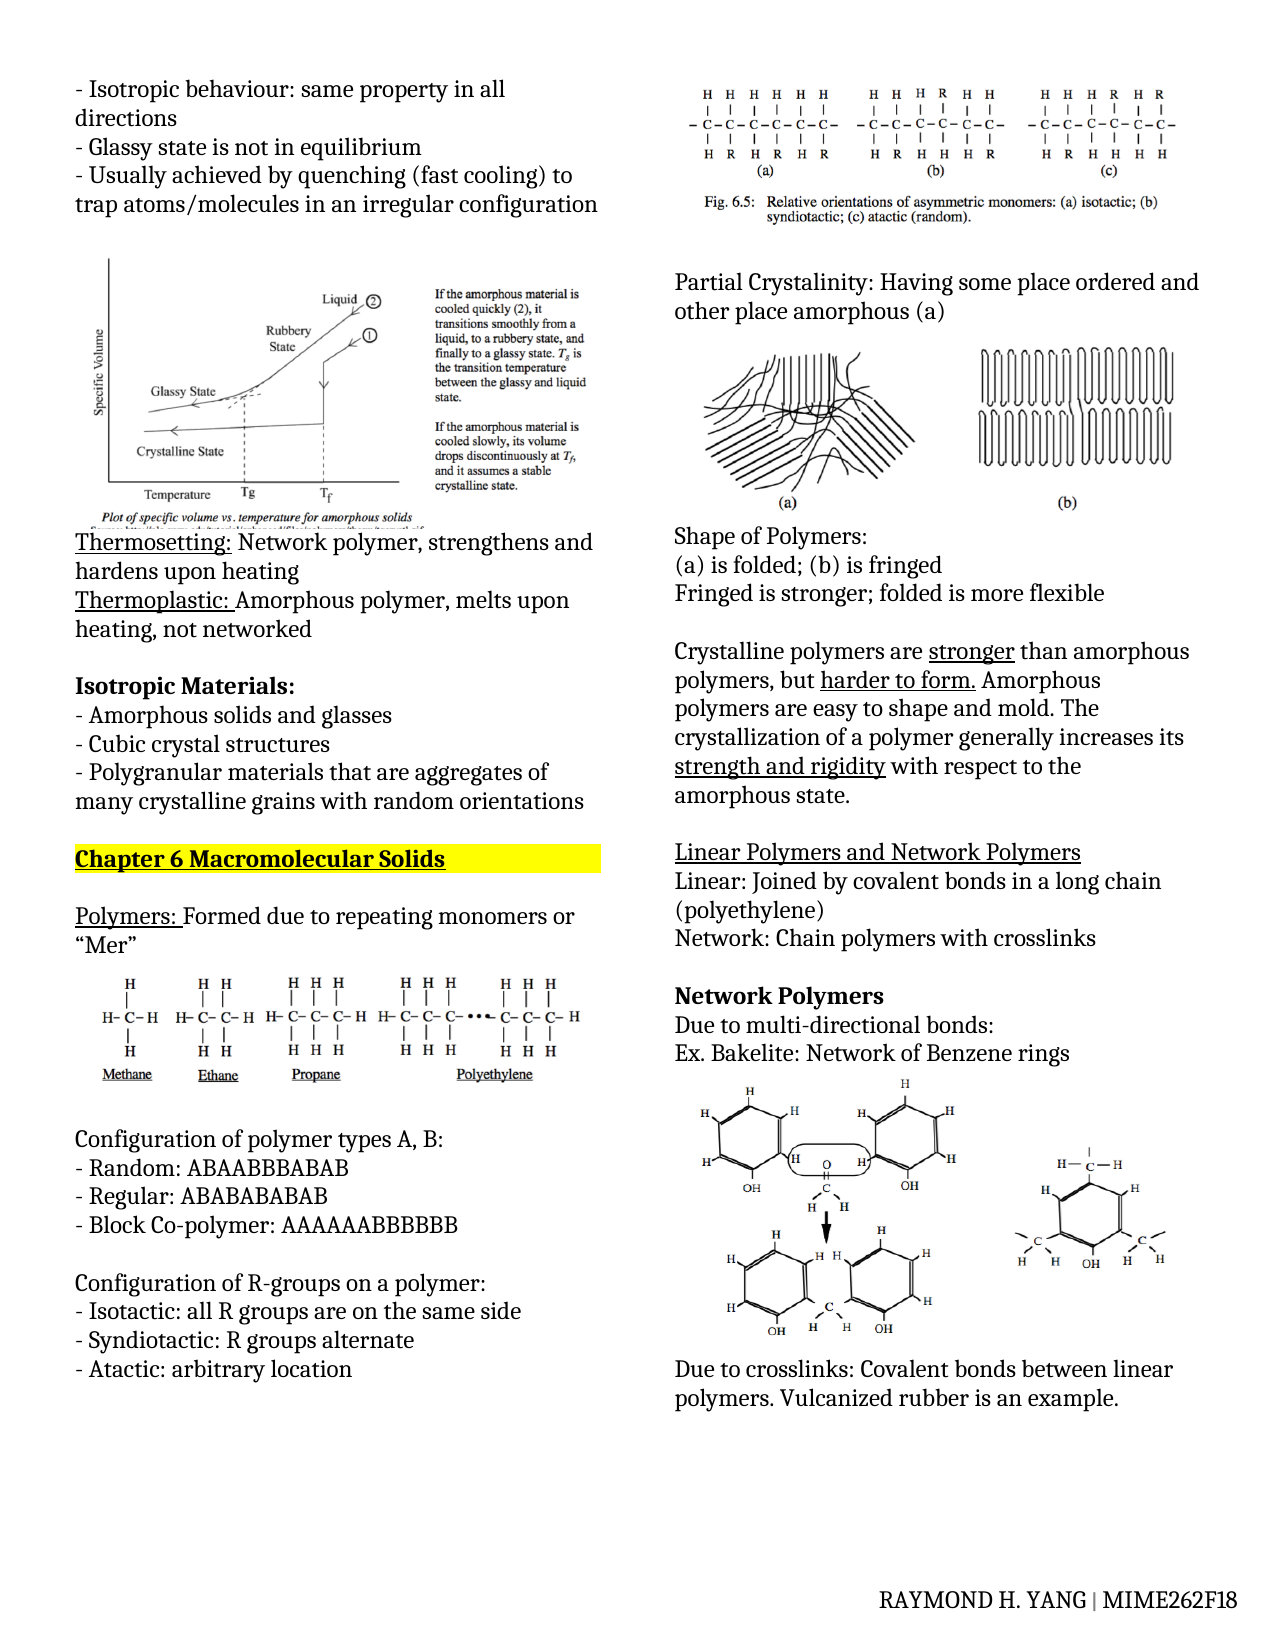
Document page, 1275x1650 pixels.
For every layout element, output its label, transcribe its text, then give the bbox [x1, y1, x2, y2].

text Due to crosslinks: Covalent bonds between linear polymers. Vulcanized rubber is an example. [674, 1356, 1200, 1413]
text Partial Crystalinity: Having some place ordered and other place amorphous (a) [674, 268, 1200, 325]
picture [75, 247, 601, 529]
text Network Polymers [674, 982, 1200, 1011]
text - Block Co-polymer: AAAAAABBBBBB [75, 1211, 601, 1240]
text Linear: Joined by covalent bonds in a long chain (polyethylene) [674, 867, 1200, 924]
text - Isotropic behaviour: same property in all directions [75, 75, 601, 132]
text - Cubic crystal structures [75, 729, 601, 758]
text Thermoplastic: Amorphous polymer, melts upon heating, not networked [75, 586, 601, 643]
text Polymers: Formed due to repeating monomers or “Mer” [75, 902, 601, 959]
text - Syndiotactic: R groups alternate [75, 1326, 601, 1355]
text - Glassy state is not in equilibrium [75, 132, 601, 161]
text (a) is folded; (b) is fringed [674, 551, 1200, 579]
text Configuration of polymer types A, B: [75, 1125, 601, 1153]
text - Usually achieved by quenching (fast cooling) to trap atoms/molecules in an irregular configuration [75, 161, 601, 219]
text Linear Polymers and Network Polymers [674, 838, 1200, 867]
text - Atactic: arbitrary location [75, 1355, 601, 1383]
text - Amorphous solids and glasses [75, 701, 601, 729]
text - Random: ABAABBBABAB [75, 1153, 601, 1182]
text Shape of Polymers: [674, 522, 1200, 551]
picture [674, 325, 1200, 522]
text Thermosetting: Network polymer, strengthens and hardens upon heating [75, 529, 601, 586]
text Chapter 6 Macromolecular Solids [75, 844, 601, 873]
text Ex. Bakelite: Network of Benzene rings [674, 1039, 1200, 1068]
text - Regular: ABABABABAB [75, 1182, 601, 1211]
text - Polygranular materials that are aggregates of many crystalline grains with random orientations [75, 758, 601, 816]
text Isotropic Materials: [75, 672, 601, 701]
text Fringed is stronger; folded is more flexible [674, 579, 1200, 608]
picture [75, 959, 601, 1096]
text Crystalline polymers are stronger than amorphous polymers, but harder to form. Amorphous polymers are easy to shape and mold. The crystallization of a polymer generally increases its strength and rigidity with respect to the amorphous state. [674, 637, 1200, 809]
picture [674, 1068, 1200, 1356]
text Due to multi-directional bonds: [674, 1011, 1200, 1039]
picture [674, 75, 1200, 240]
text Network: Chain polymers with crosslinks [674, 924, 1200, 953]
text Configuration of R-groups on a polymer: [75, 1268, 601, 1297]
text - Isotactic: all R groups are on the same side [75, 1297, 601, 1326]
